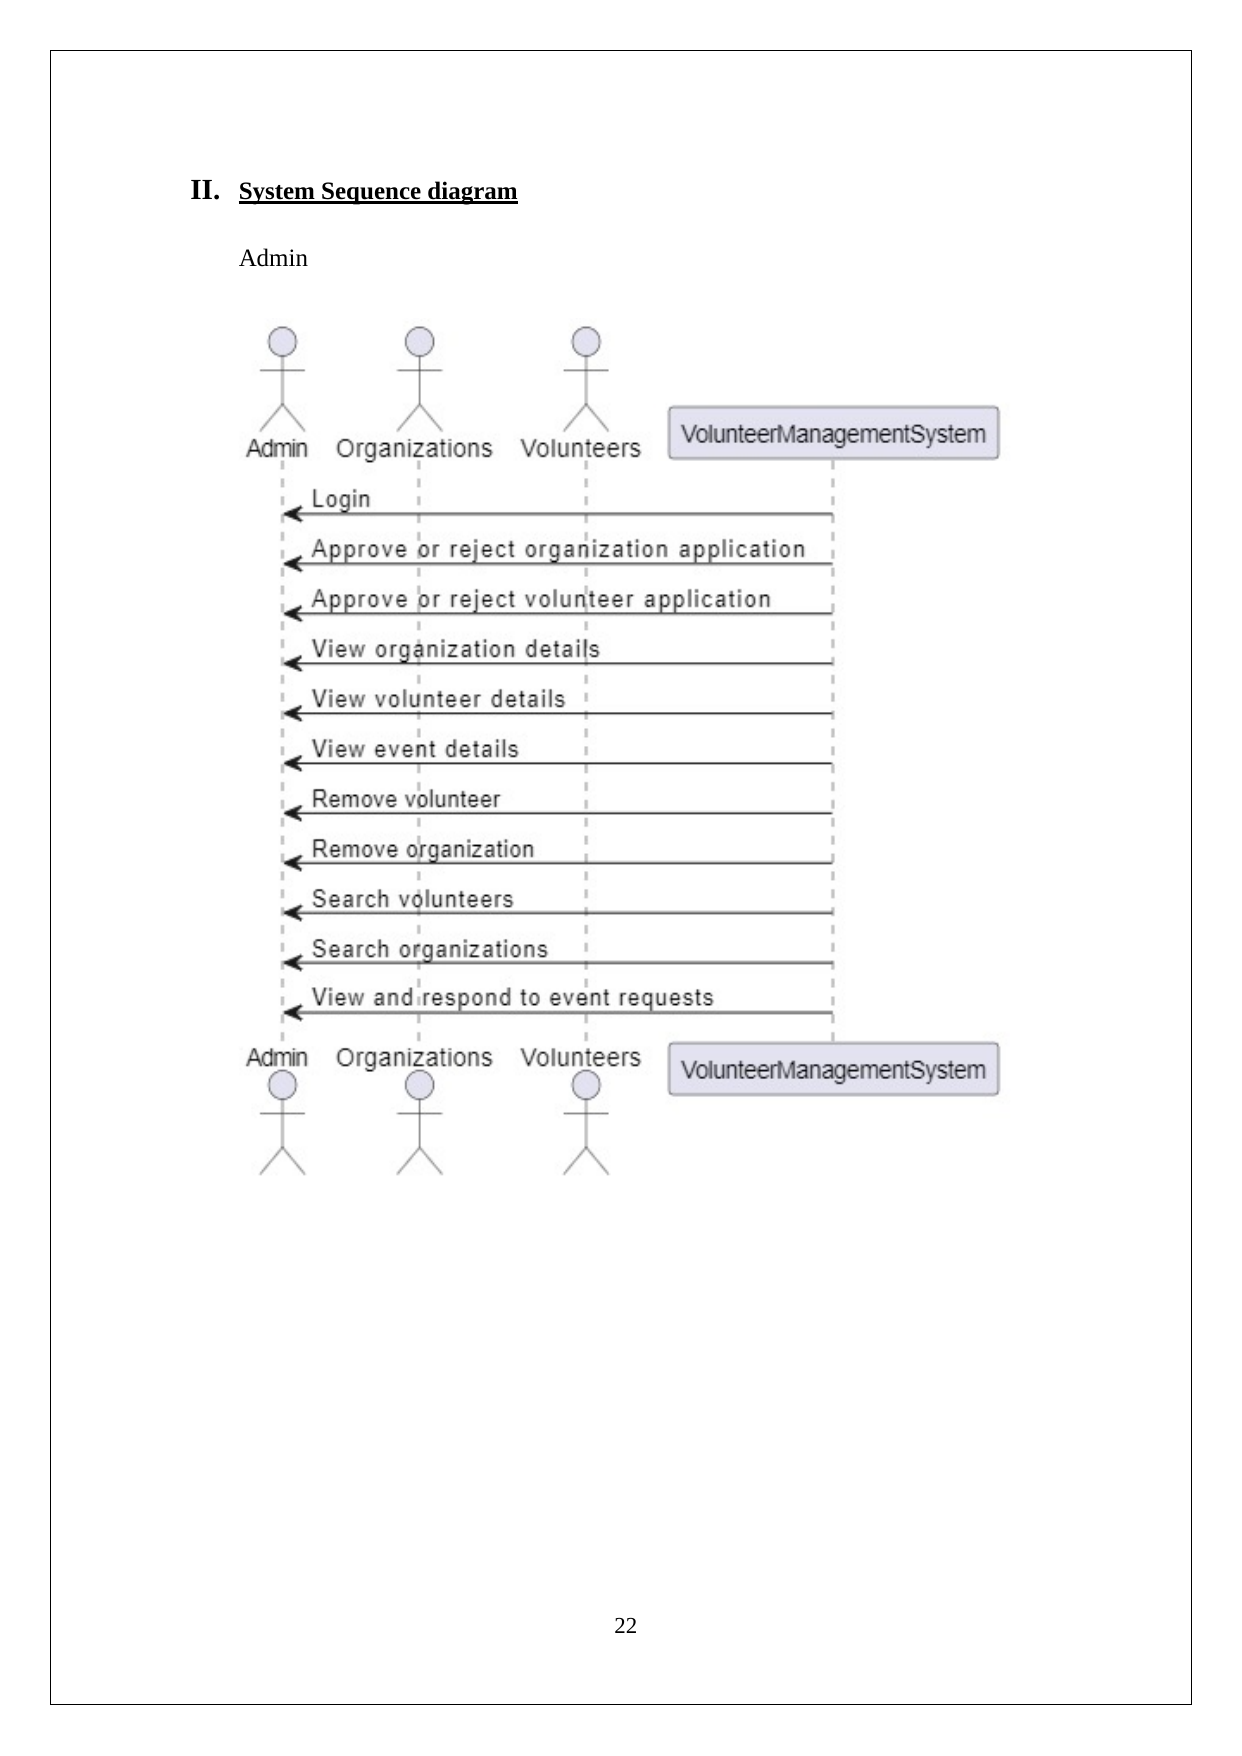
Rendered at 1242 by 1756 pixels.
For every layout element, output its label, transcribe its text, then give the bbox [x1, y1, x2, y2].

picture [238, 318, 1011, 1188]
subtitle System Sequence diagram [190, 172, 1160, 206]
text Admin [238, 243, 1160, 272]
